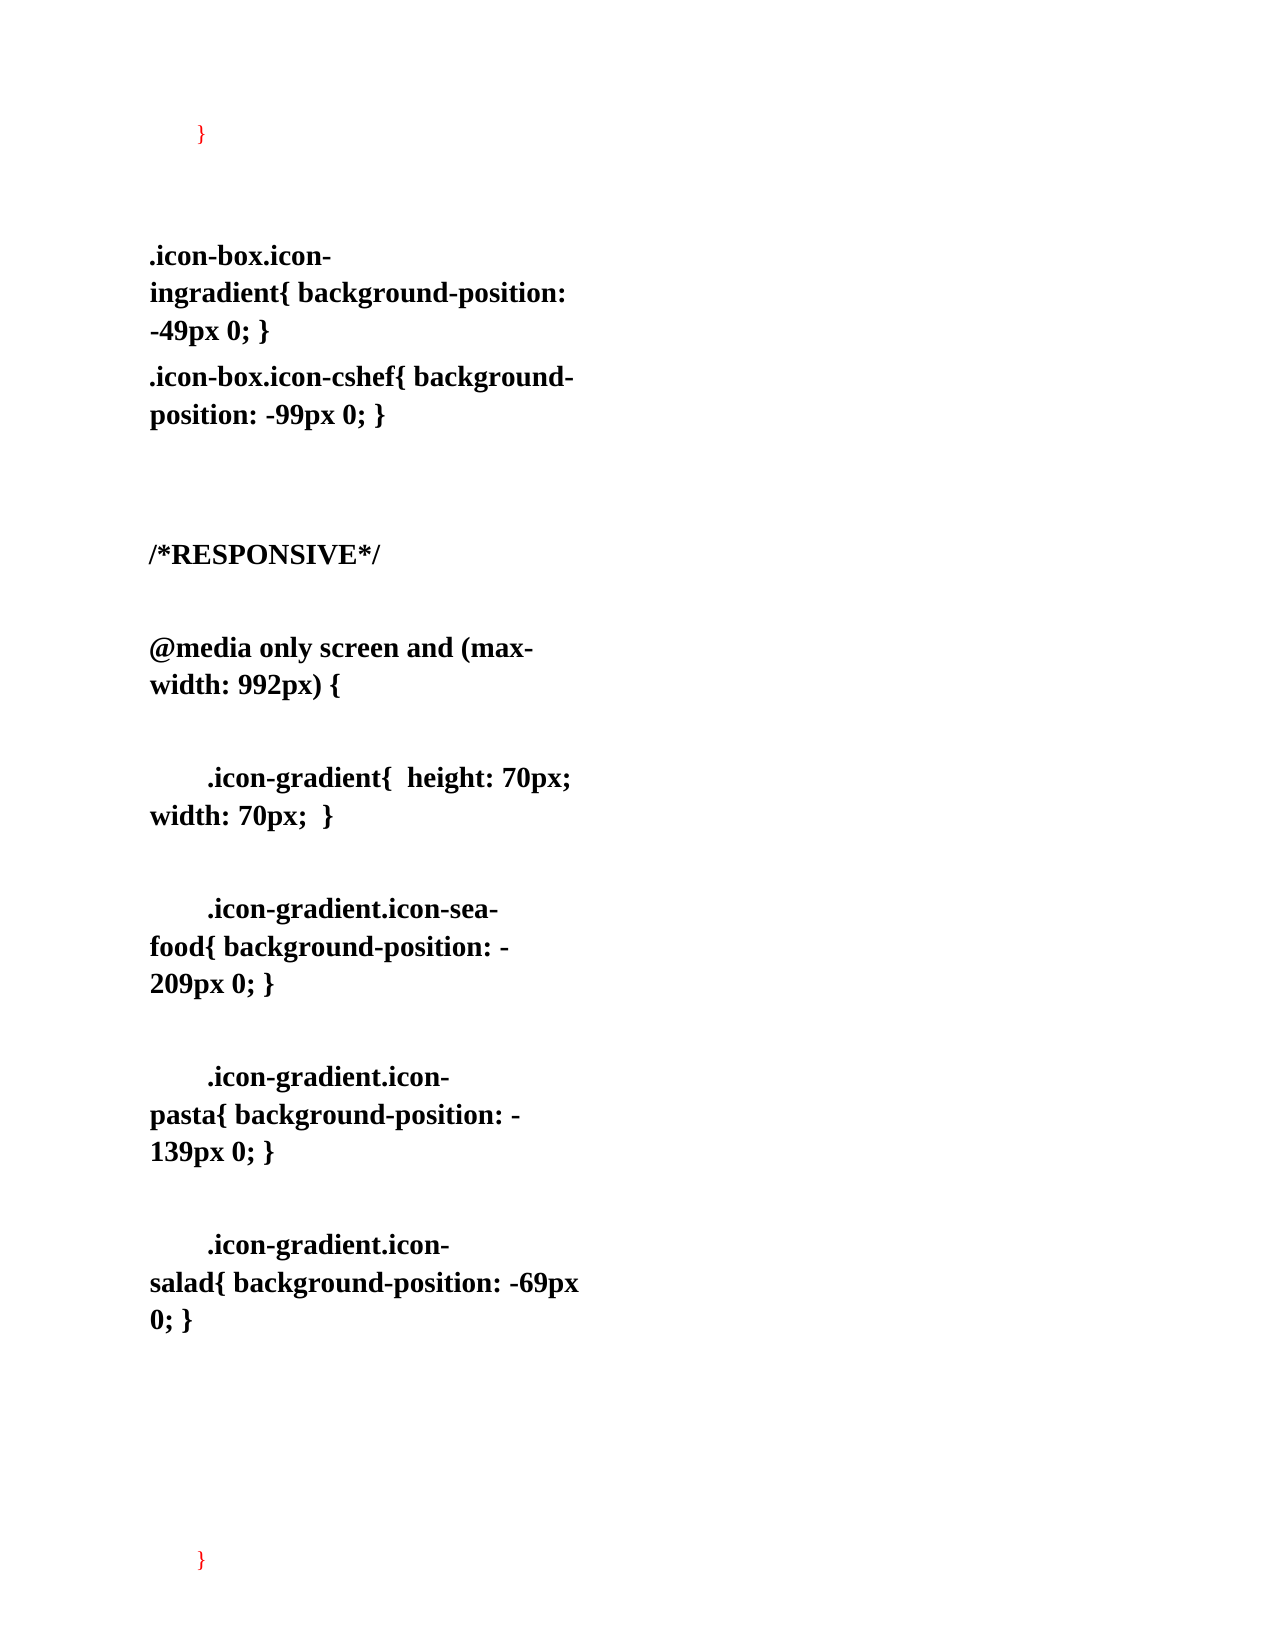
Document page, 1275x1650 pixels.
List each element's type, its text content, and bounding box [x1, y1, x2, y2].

text .icon-gradient.icon-pasta{ background-position: -139px 0; } [148, 1059, 581, 1168]
text .icon-gradient{ height: 70px; width: 70px; } [148, 761, 581, 832]
text @media only screen and (max-width: 992px) { [148, 630, 581, 701]
text .icon-box.icon-ingradient{ background-position: -49px 0; } [148, 238, 581, 347]
text .icon-box.icon-cshef{ background-position: -99px 0; } [148, 359, 581, 431]
text /*RESPONSIVE*/ [148, 537, 581, 570]
text .icon-gradient.icon-salad{ background-position: -69px 0; } [148, 1227, 581, 1336]
text .icon-gradient.icon-sea-food{ background-position: -209px 0; } [148, 891, 581, 1000]
